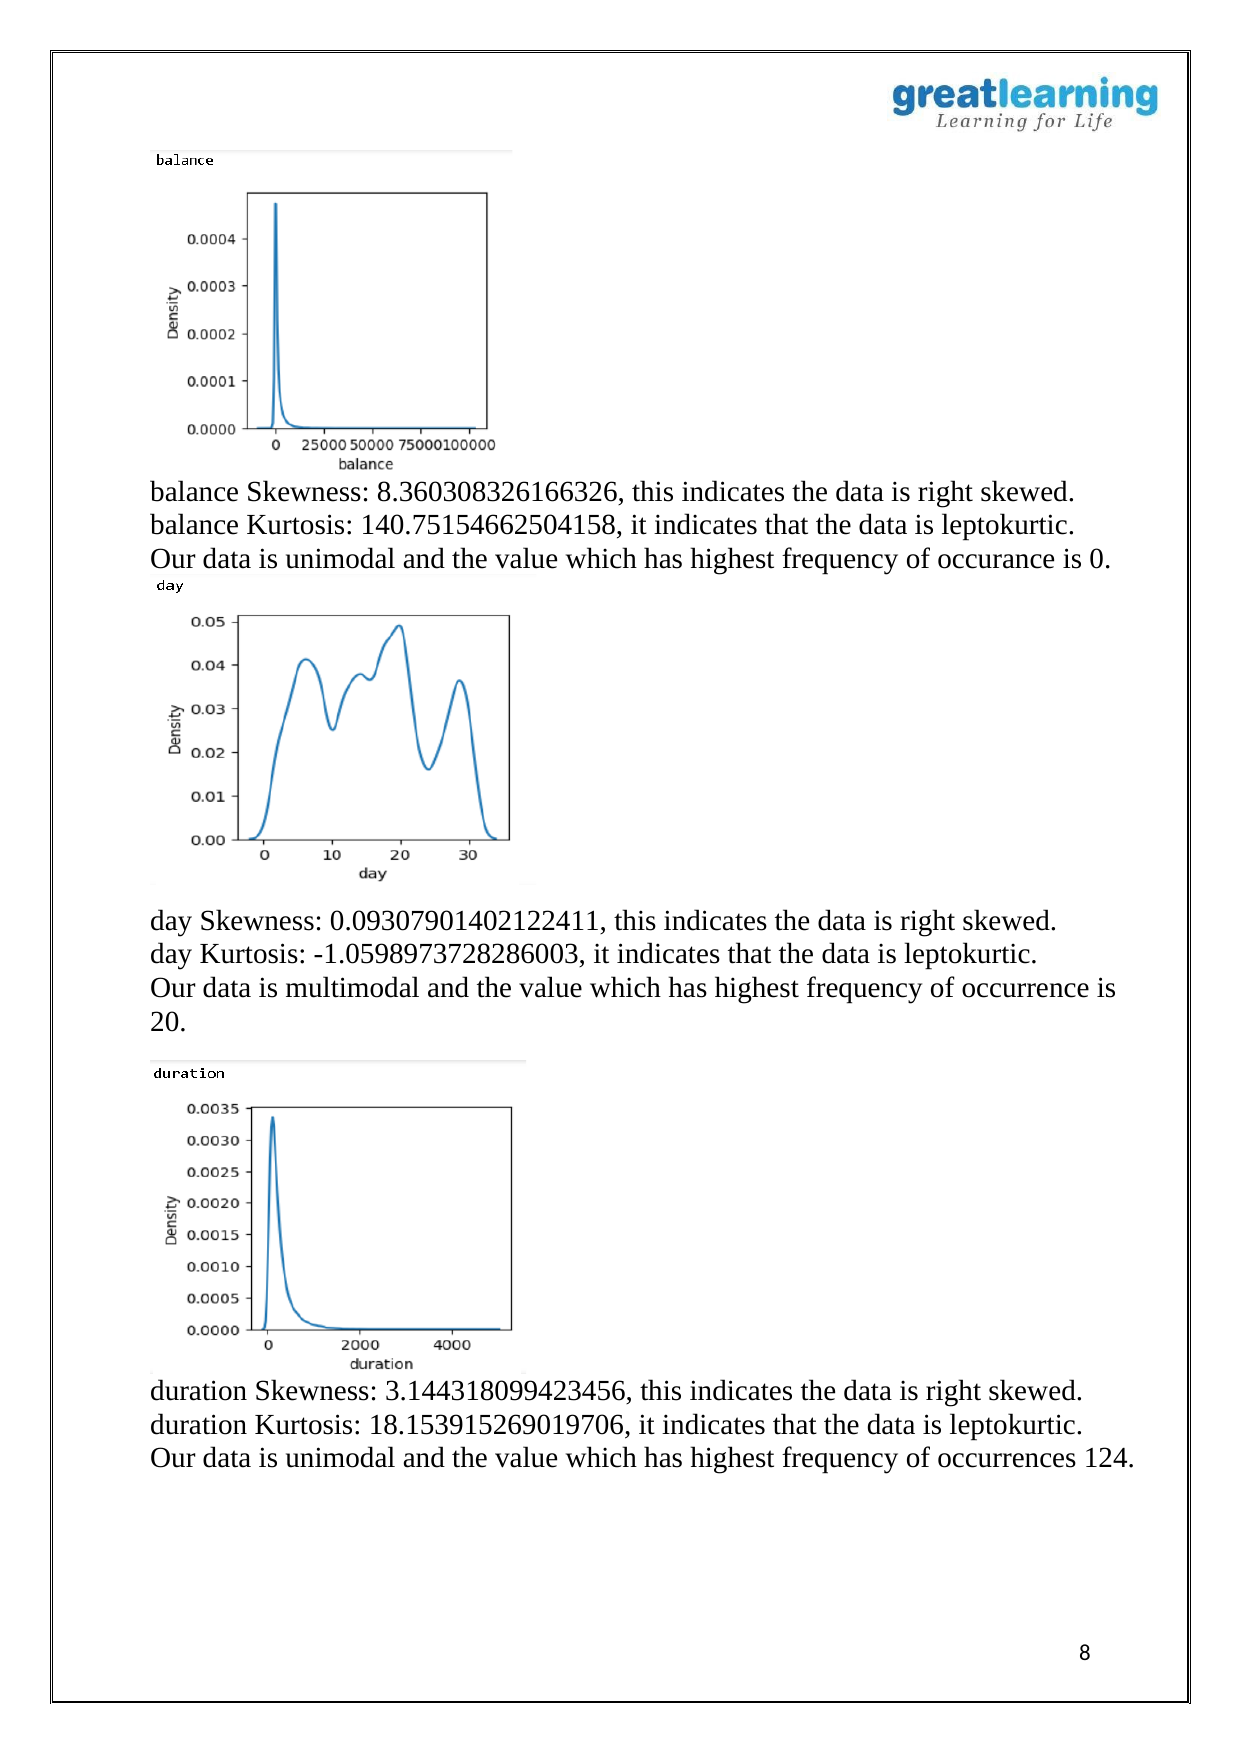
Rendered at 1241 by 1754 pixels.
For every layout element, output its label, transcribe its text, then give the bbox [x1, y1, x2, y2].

picture [887, 72, 1161, 139]
text Our data is multimodal and the value which has highest frequency of occurrence is 20. [150, 970, 1143, 1037]
text Our data is unimodal and the value which has highest frequency of occurrences 124. [150, 1440, 1143, 1474]
text day Kurtosis: -1.0598973728286003, it indicates that the data is leptokurtic. [150, 937, 1143, 970]
text balance Skewness: 8.360308326166326, this indicates the data is right skewed. [150, 474, 1143, 507]
picture [150, 1060, 527, 1374]
text day Skewness: 0.09307901402122411, this indicates the data is right skewed. [150, 903, 1143, 937]
text balance Kurtosis: 140.75154662504158, it indicates that the data is leptokurtic. [150, 507, 1143, 541]
text duration Skewness: 3.144318099423456, this indicates the data is right skewed. [150, 1373, 1143, 1407]
text Our data is unimodal and the value which has highest frequency of occurance is 0. [150, 541, 1143, 574]
picture [150, 574, 537, 885]
text duration Kurtosis: 18.153915269019706, it indicates that the data is leptokurtic. [150, 1407, 1143, 1440]
picture [150, 150, 513, 474]
